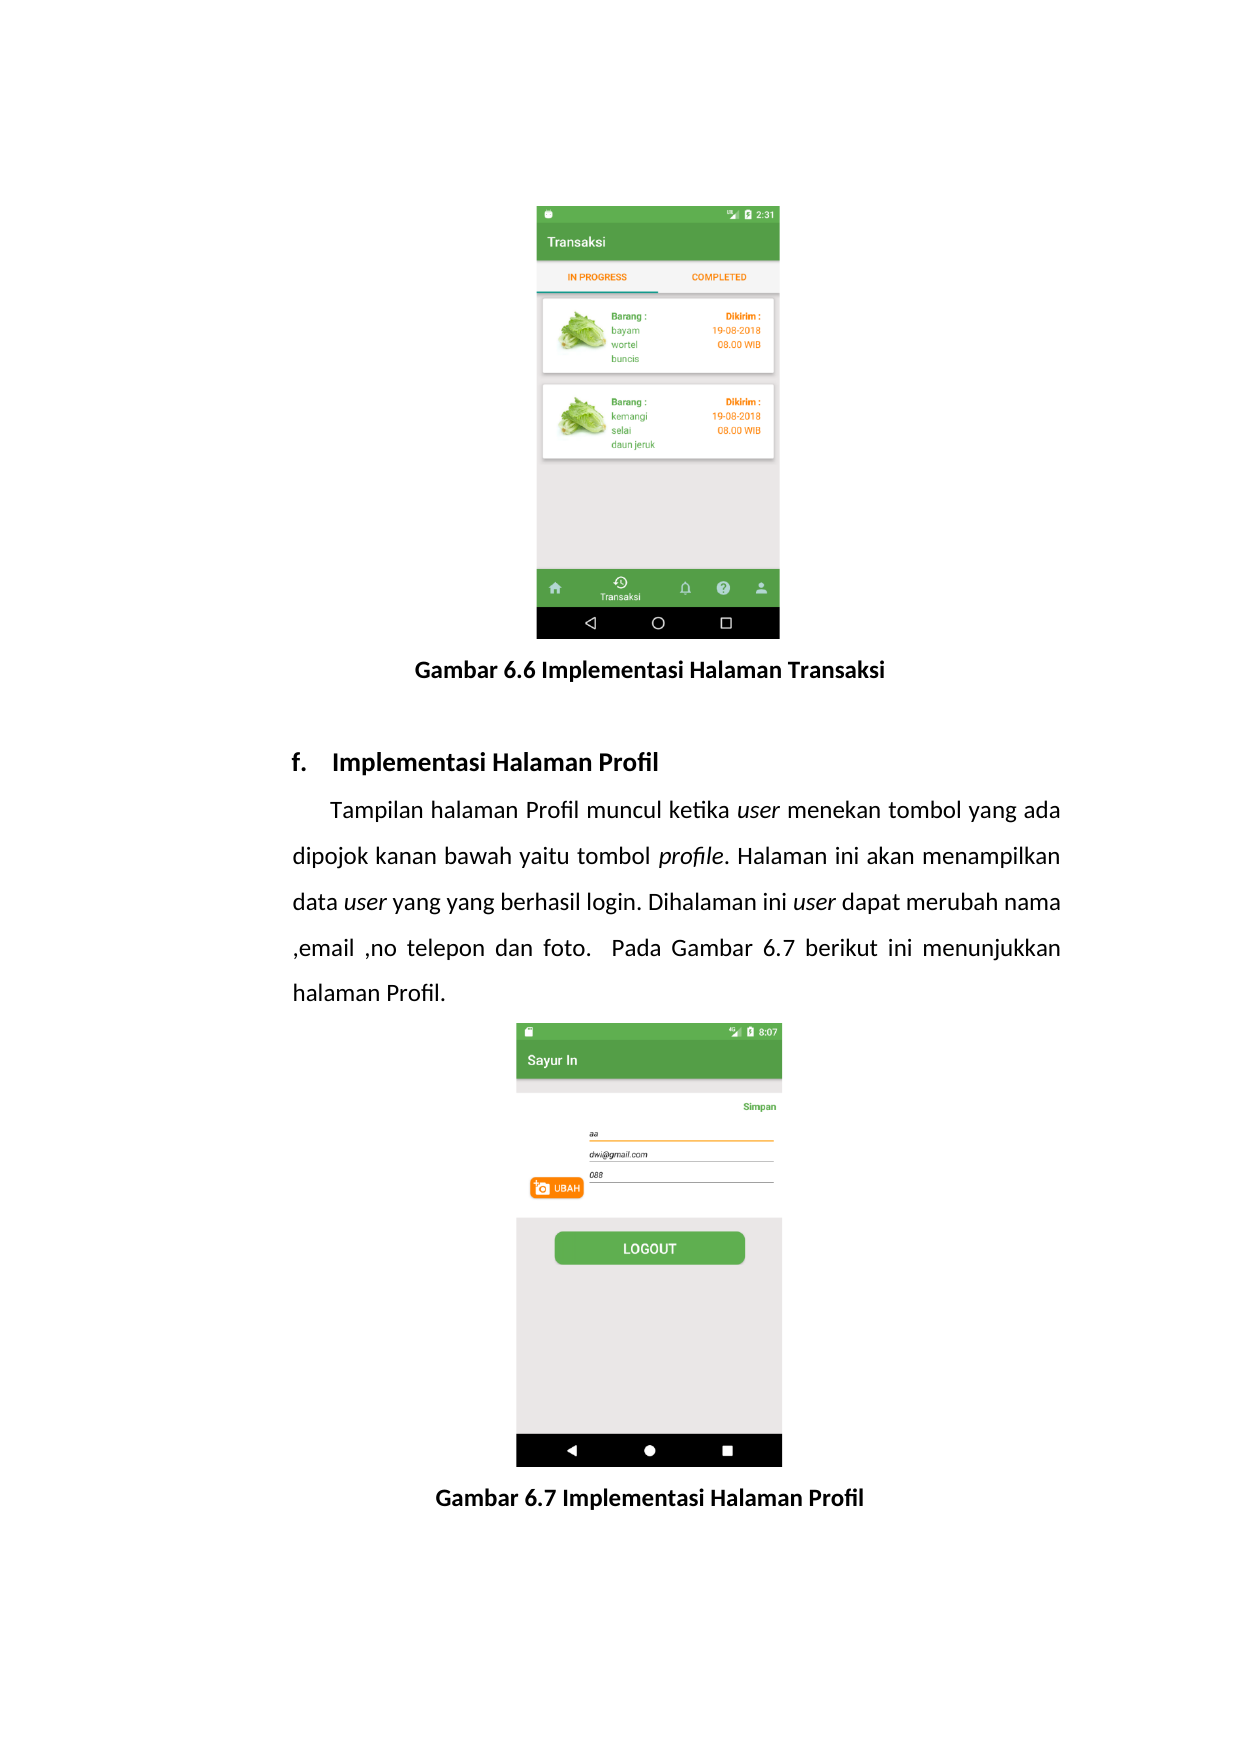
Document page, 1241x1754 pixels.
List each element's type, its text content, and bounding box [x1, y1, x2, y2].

subtitle Gambar 6.6 Implementasi Halaman Transaksi [235, 654, 1064, 684]
text f. Implementasi Halaman Profil [291, 745, 1063, 778]
subtitle Gambar 6.7 Implementasi Halaman Profil [235, 1482, 1064, 1512]
picture [516, 1023, 783, 1467]
picture [536, 206, 780, 639]
text Tampilan halaman Profil muncul ketika user menekan tombol yang ada dipojok kanan bawah yaitu tombol profile. Halaman ini akan menampilkan data user yang yang berhasil login. Dihalaman ini user dapat merubah nama ,email ,no telepon dan foto. Pada Gambar 6.7 berikut ini menunjukkan halaman Profil. [292, 795, 1061, 1008]
